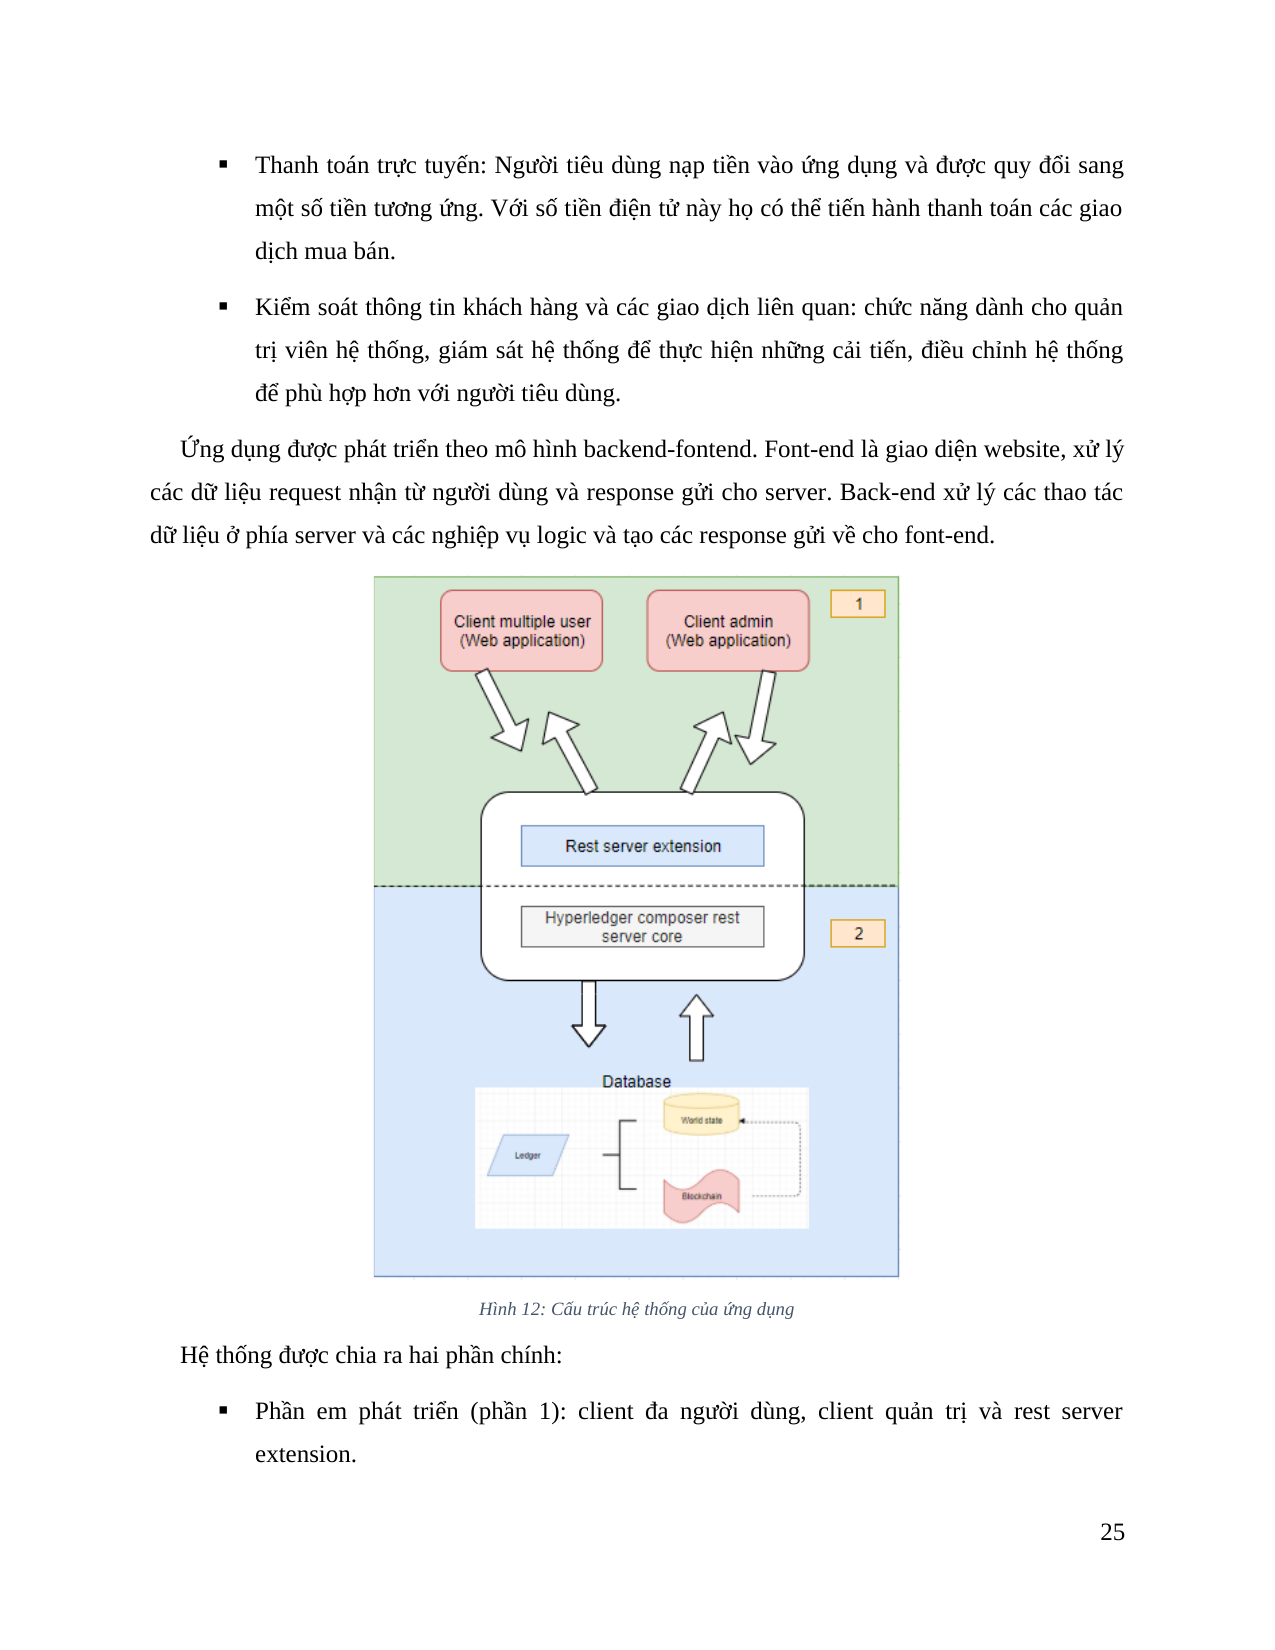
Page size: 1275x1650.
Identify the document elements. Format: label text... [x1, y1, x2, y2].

text Hệ thống được chia ra hai phần chính: [150, 1341, 1125, 1369]
picture [373, 575, 902, 1280]
text Hình 12: Cấu trúc hệ thống của ứng dụng [150, 1298, 1125, 1320]
text Ứng dụng được phát triển theo mô hình backend-fontend. Font-end là giao diện website, xử lý các dữ liệu request nhận từ người dùng và response gửi cho server. Back-end xử lý các thao tác dữ liệu ở phía server và các nghiệp vụ logic và tạo các response gửi về cho font-end. [150, 434, 1125, 549]
list Phần em phát triển (phần 1): client đa người dùng, client quản trị và rest server extension. [217, 1396, 1125, 1468]
list Thanh toán trực tuyến: Người tiêu dùng nạp tiền vào ứng dụng và được quy đổi sang một số tiền tương ứng. Với số tiền điện tử này họ có thể tiến hành thanh toán các giao dịch mua bán. [217, 150, 1125, 265]
list Kiểm soát thông tin khách hàng và các giao dịch liên quan: chức năng dành cho quản trị viên hệ thống, giám sát hệ thống để thực hiện những cải tiến, điều chỉnh hệ thống để phù hợp hơn với người tiêu dùng. [217, 292, 1125, 407]
